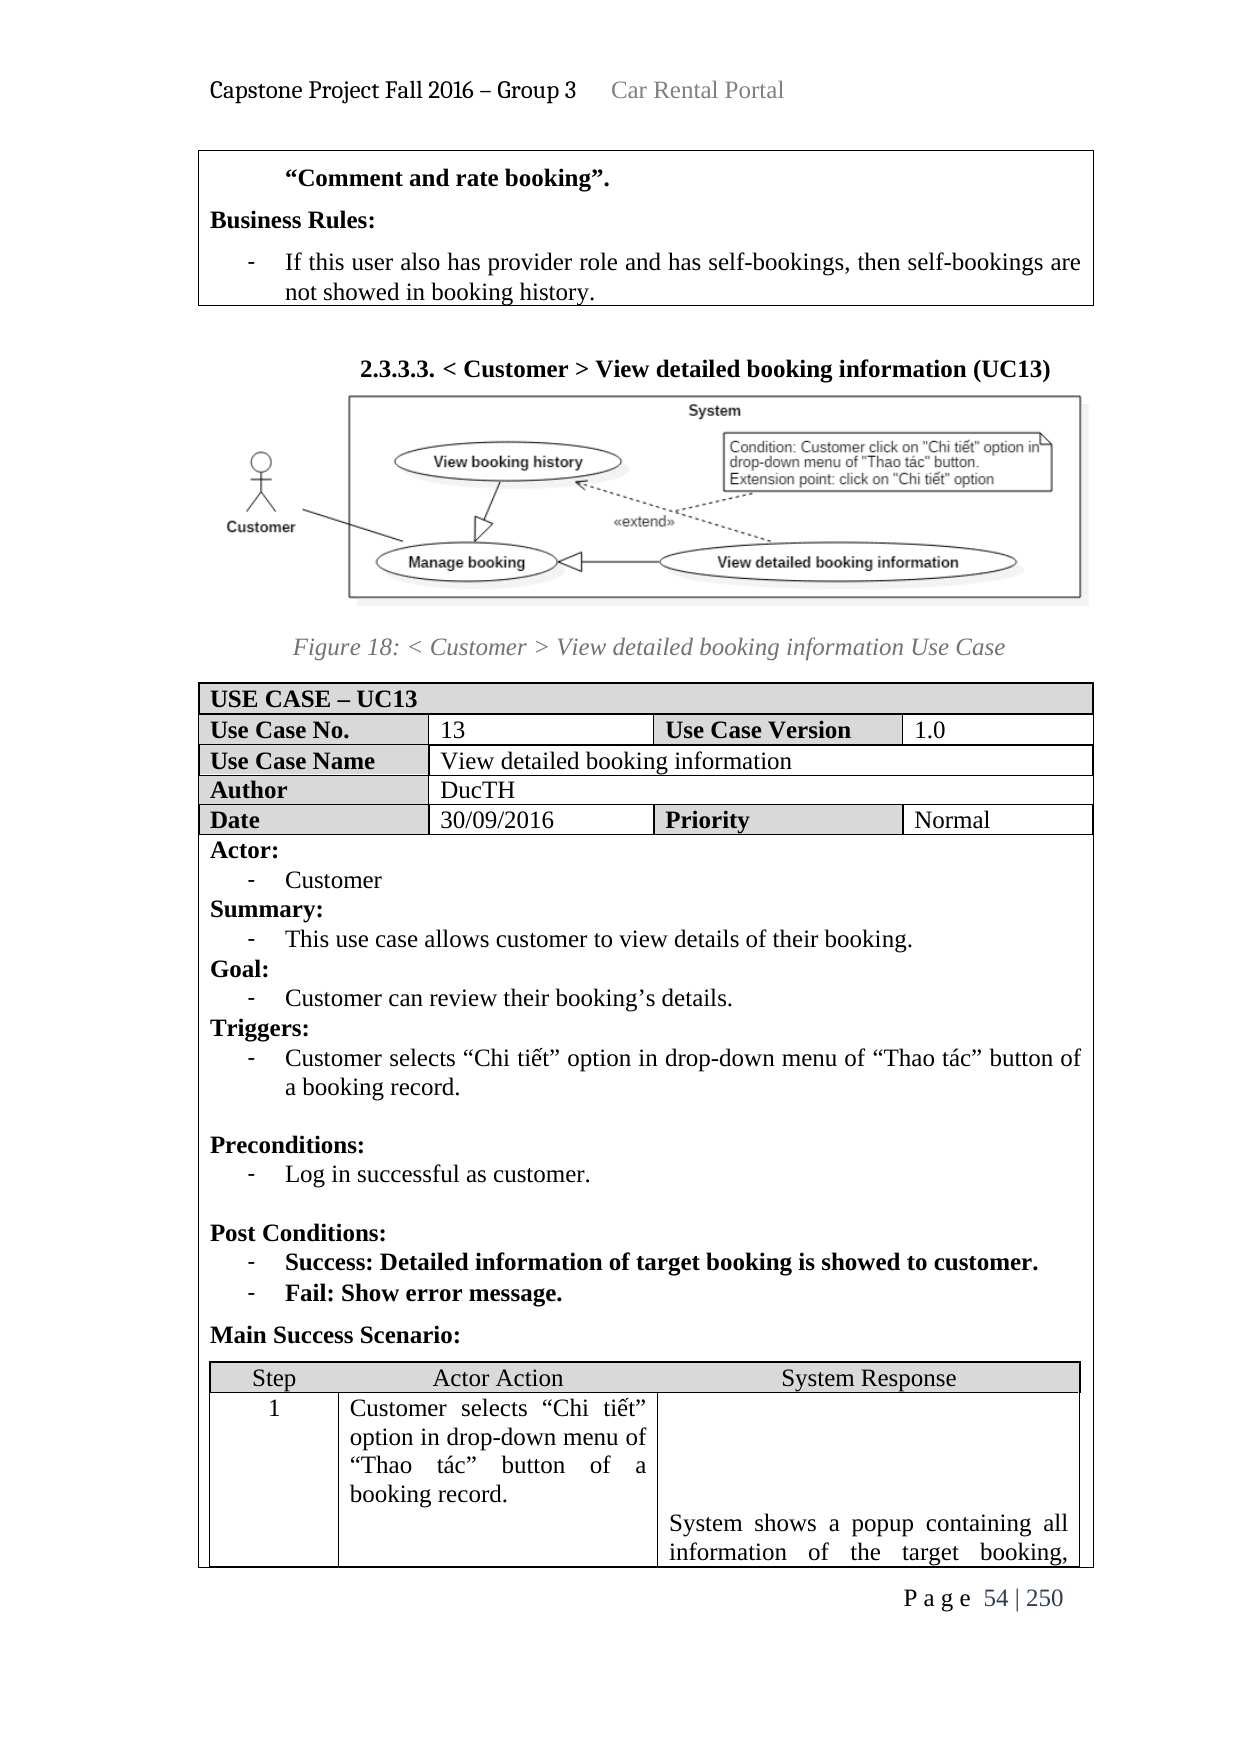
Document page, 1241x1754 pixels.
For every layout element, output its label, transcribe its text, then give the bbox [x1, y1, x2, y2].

text Figure 18: < Customer > View detailed booking information Use Case [210, 632, 1090, 661]
table_cell DucTH [429, 776, 1093, 804]
table_cell Priority [655, 805, 902, 834]
table_cell Use Case Name [200, 745, 428, 774]
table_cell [199, 151, 1093, 305]
table_cell Date [200, 805, 428, 834]
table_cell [199, 835, 1093, 1567]
subtitle < Customer > View detailed booking information (UC13) [360, 354, 1090, 383]
table_cell Author [199, 776, 428, 804]
table_cell Use Case Version [654, 715, 902, 744]
table_cell View detailed booking information [430, 746, 1092, 774]
table_cell Normal [904, 805, 1092, 834]
table_cell 13 [429, 715, 653, 744]
table_cell 1.0 [903, 715, 1093, 744]
table_header USE CASE – UC13 [200, 684, 1092, 713]
table_cell 30/09/2016 [430, 805, 653, 834]
table_cell Use Case No. [199, 715, 428, 744]
picture [210, 385, 1090, 614]
